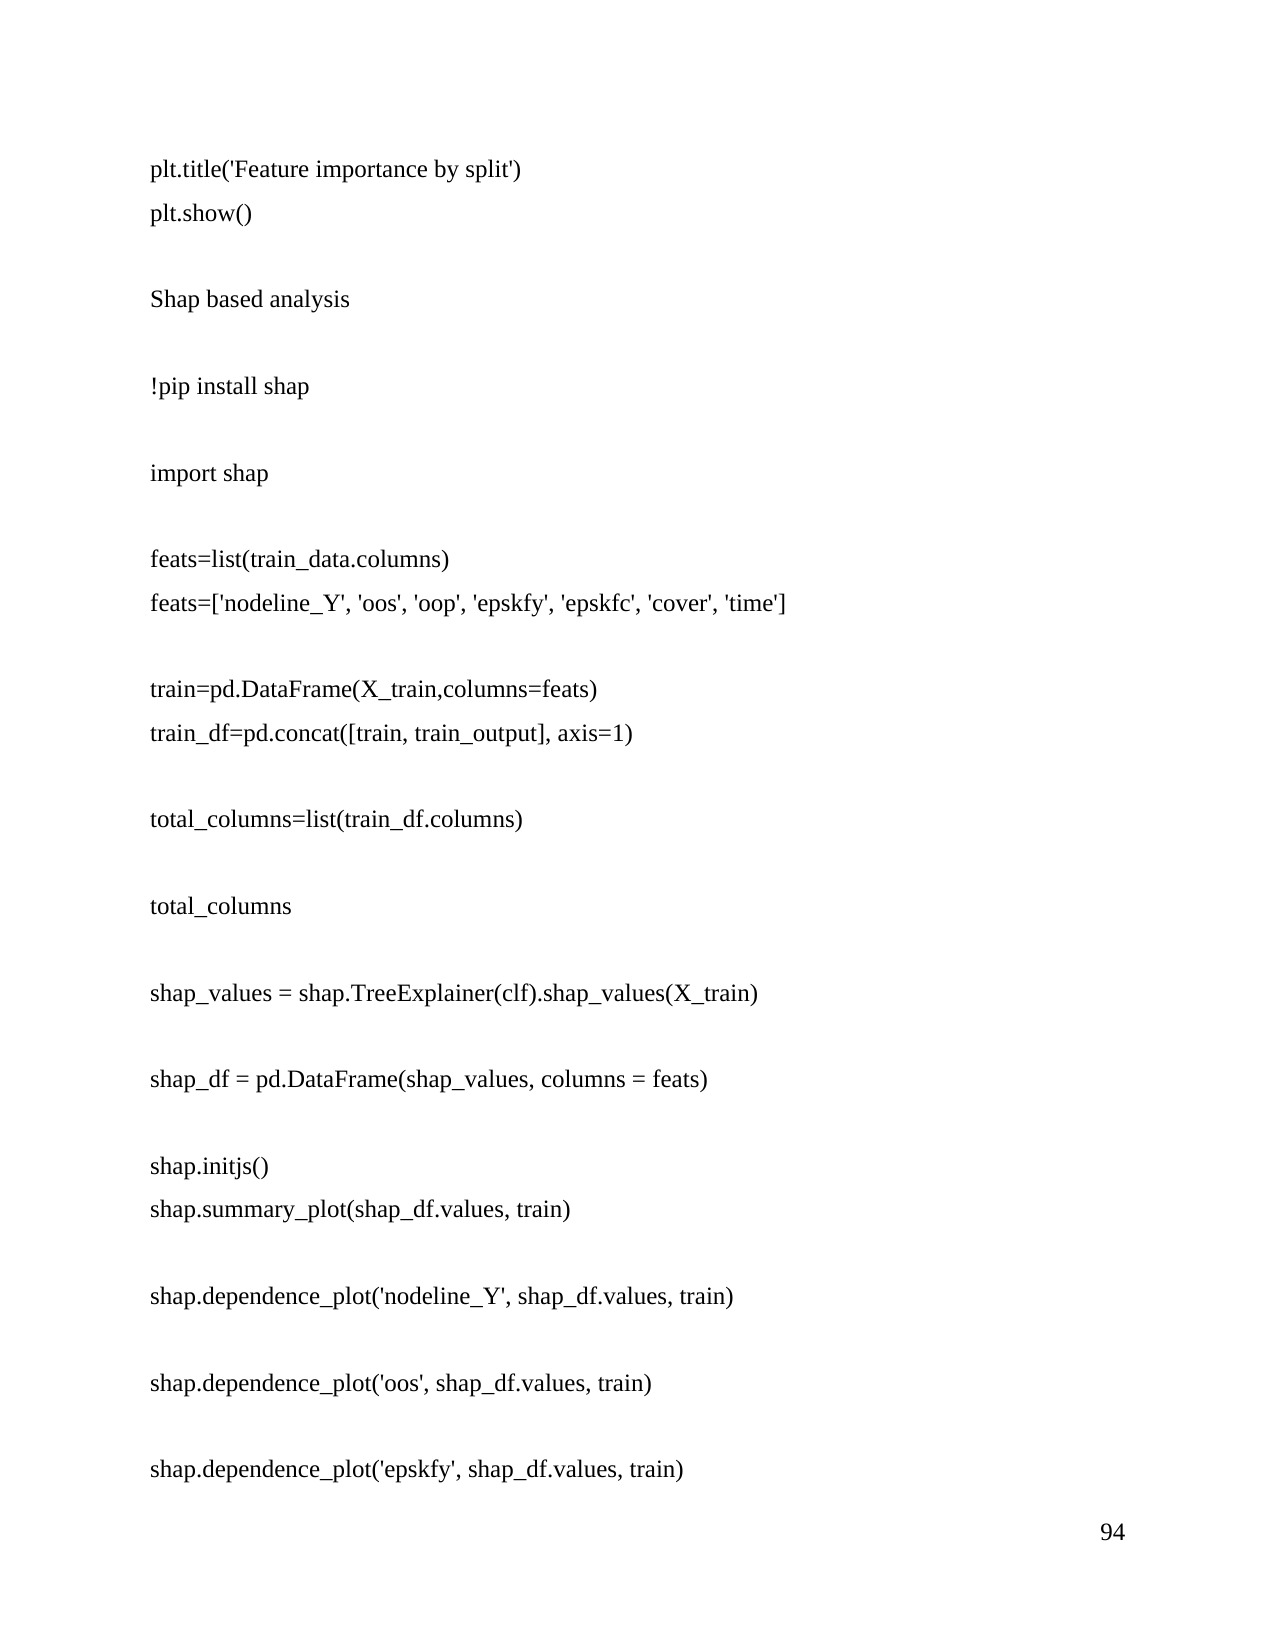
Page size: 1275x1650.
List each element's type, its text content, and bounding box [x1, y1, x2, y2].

text shap.initjs() [150, 1147, 1125, 1180]
text import shap [150, 453, 1125, 487]
text feats=['nodeline_Y', 'oos', 'oop', 'epskfy', 'epskfc', 'cover', 'time'] [150, 583, 1125, 617]
text shap_df = pd.DataFrame(shap_values, columns = feats) [150, 1060, 1125, 1093]
text feats=list(train_data.columns) [150, 540, 1125, 573]
text plt.title('Feature importance by split') [150, 150, 1125, 183]
text total_columns=list(train_df.columns) [150, 800, 1125, 833]
text shap.summary_plot(shap_df.values, train) [150, 1190, 1125, 1223]
text train_df=pd.concat([train, train_output], axis=1) [150, 713, 1125, 747]
text shap.dependence_plot('oos', shap_df.values, train) [150, 1363, 1125, 1397]
text !pip install shap [150, 367, 1125, 400]
text Shap based analysis [150, 280, 1125, 313]
text total_columns [150, 887, 1125, 920]
text shap.dependence_plot('nodeline_Y', shap_df.values, train) [150, 1277, 1125, 1310]
text plt.show() [150, 193, 1125, 227]
text shap_values = shap.TreeExplainer(clf).shap_values(X_train) [150, 973, 1125, 1007]
text shap.dependence_plot('epskfy', shap_df.values, train) [150, 1450, 1125, 1483]
text train=pd.DataFrame(X_train,columns=feats) [150, 670, 1125, 703]
